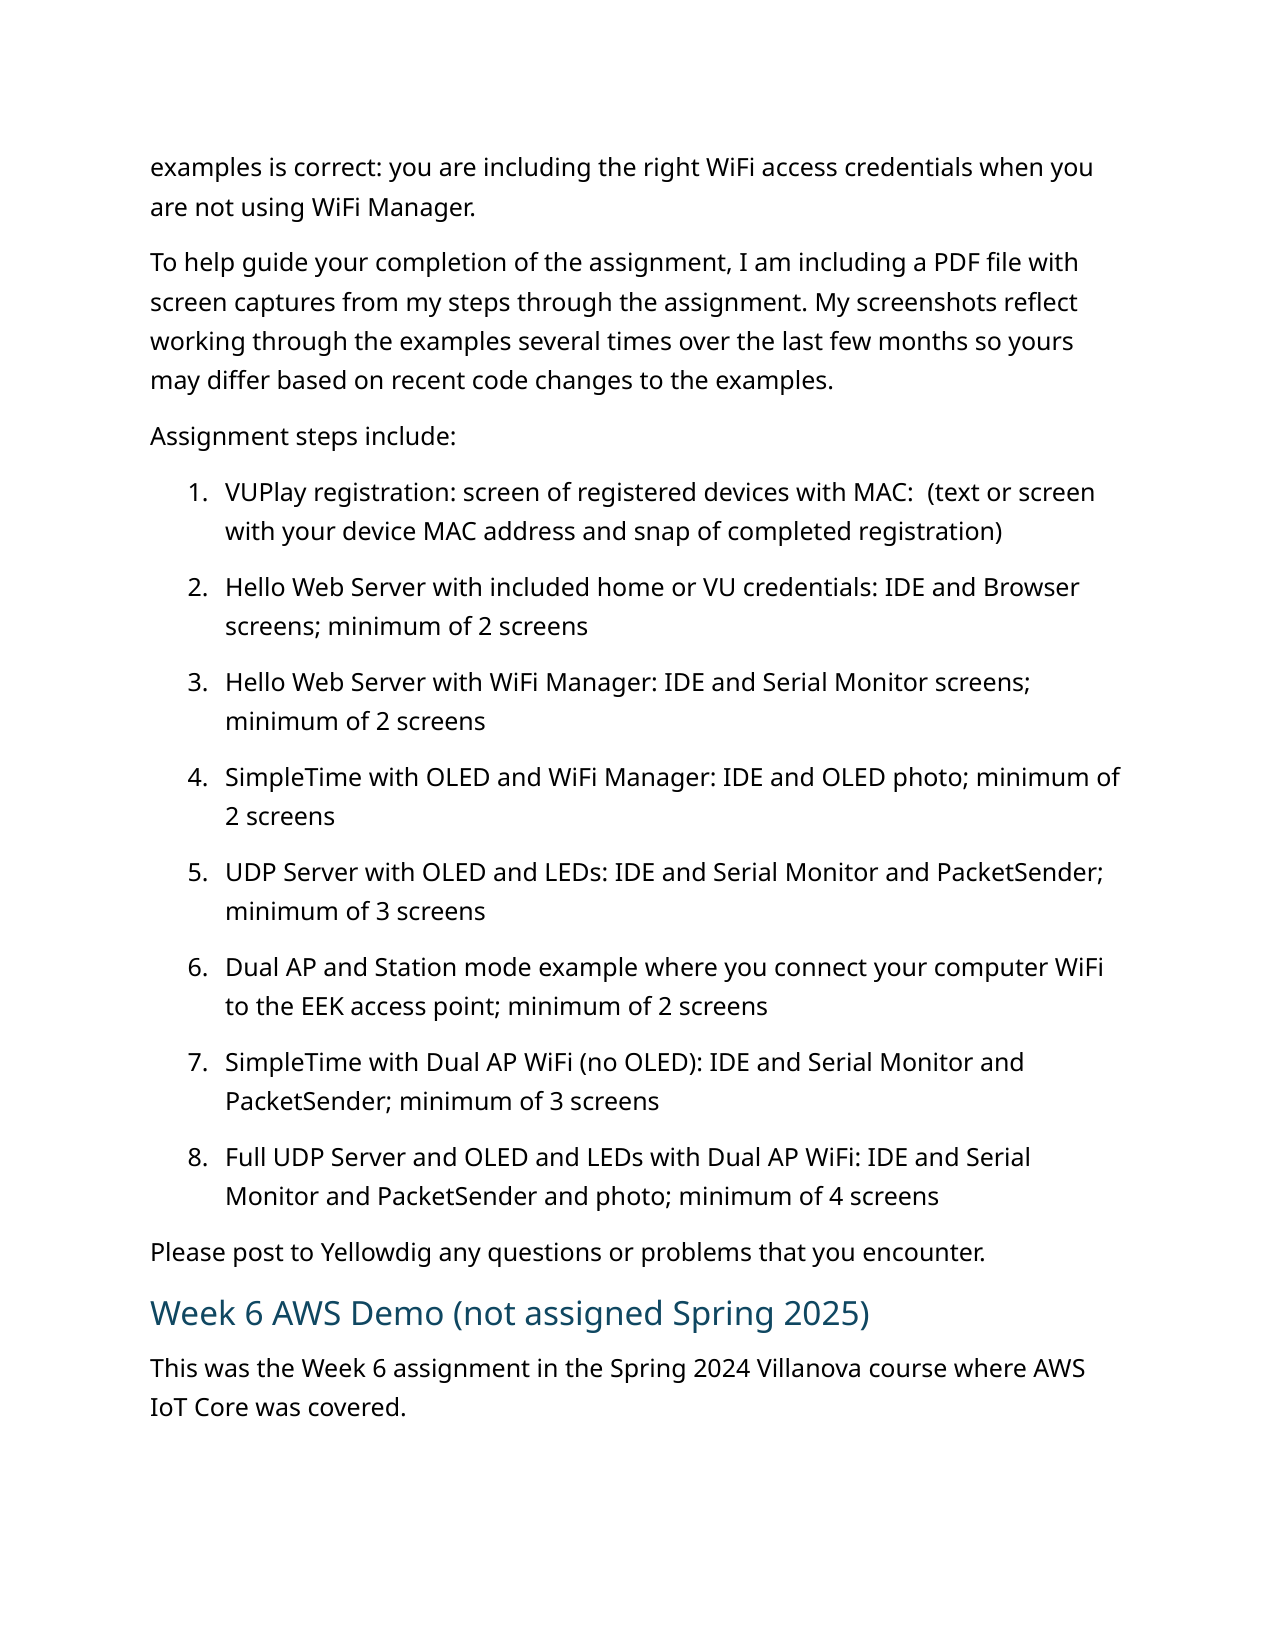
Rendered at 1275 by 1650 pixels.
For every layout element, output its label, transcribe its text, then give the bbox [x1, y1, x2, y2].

list VUPlay registration: screen of registered devices with MAC: (text or screen with your device MAC address and snap of completed registration) [187, 474, 1125, 547]
text Assignment steps include: [150, 418, 1125, 452]
subtitle Week 6 AWS Demo (not assigned Spring 2025) [150, 1290, 1125, 1335]
list UDP Server with OLED and LEDs: IDE and Serial Monitor and PacketSender; minimum of 3 screens [187, 854, 1125, 927]
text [150, 150, 1125, 223]
list Full UDP Server and OLED and LEDs with Dual AP WiFi: IDE and Serial Monitor and PacketSender and photo; minimum of 4 screens [187, 1139, 1125, 1212]
text To help guide your completion of the assignment, I am including a PDF file with screen captures from my steps through the assignment. My screenshots reflect working through the examples several times over the last few months so yours may differ based on recent code changes to the examples. [150, 245, 1125, 397]
list SimpleTime with Dual AP WiFi (no OLED): IDE and Serial Monitor and PacketSender; minimum of 3 screens [187, 1044, 1125, 1117]
text This was the Week 6 assignment in the Spring 2024 Villanova course where AWS IoT Core was covered. [150, 1351, 1125, 1424]
list Hello Web Server with WiFi Manager: IDE and Serial Monitor screens; minimum of 2 screens [187, 664, 1125, 737]
list Hello Web Server with included home or VU credentials: IDE and Browser screens; minimum of 2 screens [187, 569, 1125, 642]
list Dual AP and Station mode example where you connect your computer WiFi to the EEK access point; minimum of 2 screens [187, 949, 1125, 1022]
list SimpleTime with OLED and WiFi Manager: IDE and OLED photo; minimum of 2 screens [187, 759, 1125, 832]
text Please post to Yellowdig any questions or problems that you encounter. [150, 1234, 1125, 1268]
